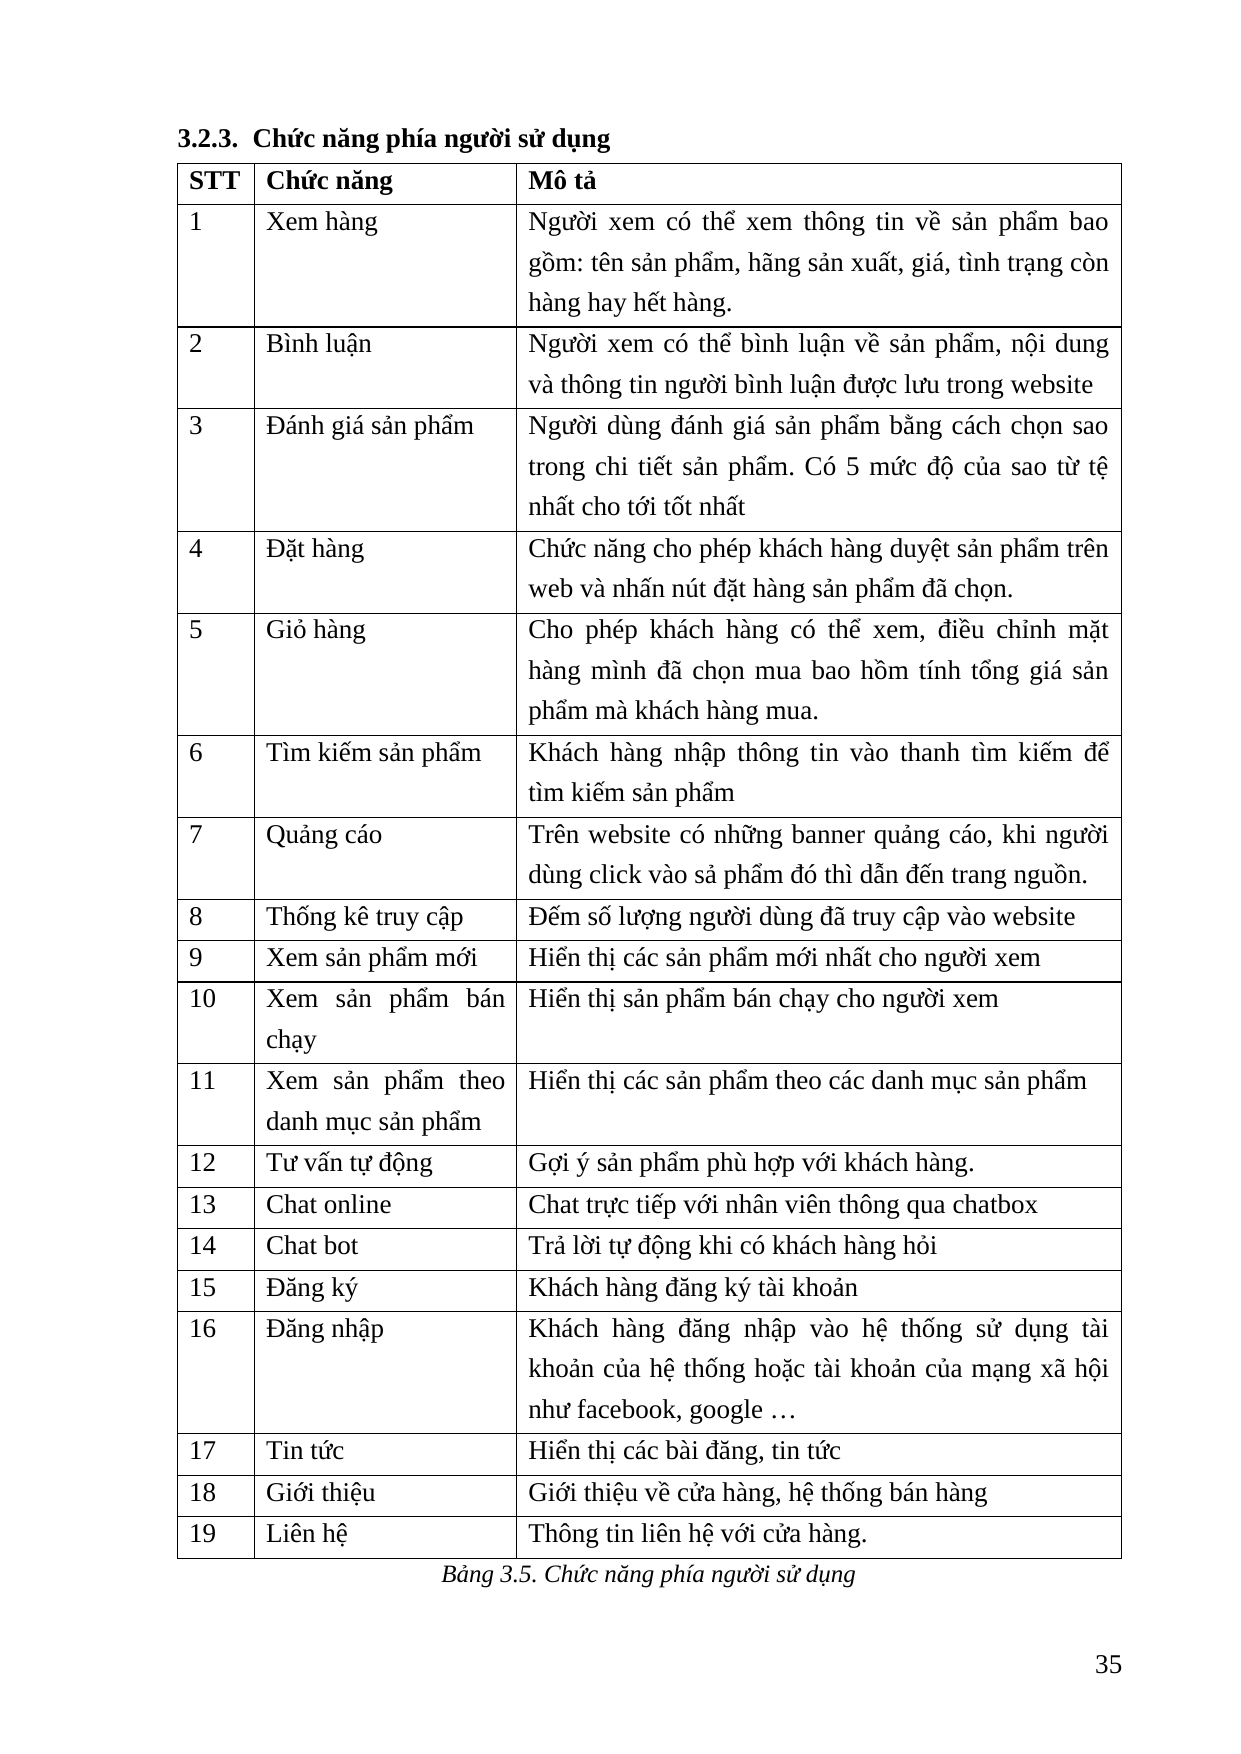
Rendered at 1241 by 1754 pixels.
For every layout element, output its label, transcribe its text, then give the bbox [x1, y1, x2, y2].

table_cell Người dùng đánh giá sản phẩm bằng cách chọn sao trong chi tiết sản phẩm. Có 5 mức độ của sao từ tệ nhất cho tới tốt nhất [517, 409, 1121, 531]
table_cell Khách hàng nhập thông tin vào thanh tìm kiếm để tìm kiếm sản phẩm [517, 736, 1121, 817]
table_cell Người xem có thể bình luận về sản phẩm, nội dung và thông tin người bình luận được lưu trong website [517, 328, 1121, 408]
table_cell Đăng nhập [255, 1312, 516, 1433]
table_cell Gợi ý sản phẩm phù hợp với khách hàng. [517, 1146, 1121, 1187]
table_cell Xem sản phẩm mới [255, 941, 516, 981]
table_header Mô tả [517, 164, 1121, 204]
table_cell 6 [178, 736, 254, 817]
table_cell Xem sản phẩm bán chạy [255, 983, 516, 1063]
table_cell Hiển thị các bài đăng, tin tức [517, 1434, 1121, 1475]
table_cell 19 [178, 1517, 254, 1558]
table_cell Trên website có những banner quảng cáo, khi người dùng click vào sả phẩm đó thì dẫn đến trang nguồn. [517, 818, 1121, 898]
table_cell 1 [178, 205, 254, 326]
table_cell Chat bot [255, 1229, 516, 1269]
table_cell 5 [178, 614, 254, 735]
table_cell Đăng ký [255, 1271, 516, 1311]
table_cell Thống kê truy cập [255, 900, 516, 940]
table_cell Đánh giá sản phẩm [255, 409, 516, 531]
table_cell 3 [178, 409, 254, 531]
table_cell Giới thiệu [255, 1476, 516, 1516]
table_cell Bình luận [255, 328, 516, 408]
table_cell Chat trực tiếp với nhân viên thông qua chatbox [517, 1188, 1121, 1228]
table_cell 13 [178, 1188, 254, 1228]
table_cell Đặt hàng [255, 532, 516, 612]
table_cell Hiển thị sản phẩm bán chạy cho người xem [517, 983, 1121, 1063]
table_cell Giới thiệu về cửa hàng, hệ thống bán hàng [517, 1476, 1121, 1516]
table_cell 14 [178, 1229, 254, 1269]
table_cell 8 [178, 900, 254, 940]
table_cell Giỏ hàng [255, 614, 516, 735]
table_cell Tư vấn tự động [255, 1146, 516, 1187]
table_cell 15 [178, 1271, 254, 1311]
table_cell 12 [178, 1146, 254, 1187]
table_cell Tin tức [255, 1434, 516, 1475]
table_cell Tìm kiếm sản phẩm [255, 736, 516, 817]
table_cell 4 [178, 532, 254, 612]
table_cell Xem hàng [255, 205, 516, 326]
table_cell Chức năng cho phép khách hàng duyệt sản phẩm trên web và nhấn nút đặt hàng sản phẩm đã chọn. [517, 532, 1121, 612]
table_cell Cho phép khách hàng có thể xem, điều chỉnh mặt hàng mình đã chọn mua bao hồm tính tổng giá sản phẩm mà khách hàng mua. [517, 614, 1121, 735]
subtitle Chức năng phía người sử dụng [177, 122, 1122, 153]
table_cell Quảng cáo [255, 818, 516, 898]
table_cell Hiển thị các sản phẩm mới nhất cho người xem [517, 941, 1121, 981]
table_cell Hiển thị các sản phẩm theo các danh mục sản phẩm [517, 1064, 1121, 1145]
table_cell Khách hàng đăng nhập vào hệ thống sử dụng tài khoản của hệ thống hoặc tài khoản của mạng xã hội như facebook, google … [517, 1312, 1121, 1433]
table_cell Trả lời tự động khi có khách hàng hỏi [517, 1229, 1121, 1269]
table_cell Liên hệ [255, 1517, 516, 1558]
table_cell Chat online [255, 1188, 516, 1228]
table_header STT [178, 164, 254, 204]
table_cell 2 [178, 328, 254, 408]
table_cell Đếm số lượng người dùng đã truy cập vào website [517, 900, 1121, 940]
table_cell 17 [178, 1434, 254, 1475]
table_cell Người xem có thể xem thông tin về sản phẩm bao gồm: tên sản phẩm, hãng sản xuất, giá, tình trạng còn hàng hay hết hàng. [517, 205, 1121, 326]
table_cell 16 [178, 1312, 254, 1433]
table_cell Thông tin liên hệ với cửa hàng. [517, 1517, 1121, 1558]
text Bảng 3.5. Chức năng phía người sử dụng [177, 1559, 1122, 1587]
table_cell 11 [178, 1064, 254, 1145]
table_cell 10 [178, 983, 254, 1063]
table_cell Khách hàng đăng ký tài khoản [517, 1271, 1121, 1311]
table_cell 7 [178, 818, 254, 898]
table_cell 9 [178, 941, 254, 981]
table_header Chức năng [255, 164, 516, 204]
table_cell 18 [178, 1476, 254, 1516]
table_cell Xem sản phẩm theo danh mục sản phẩm [255, 1064, 516, 1145]
